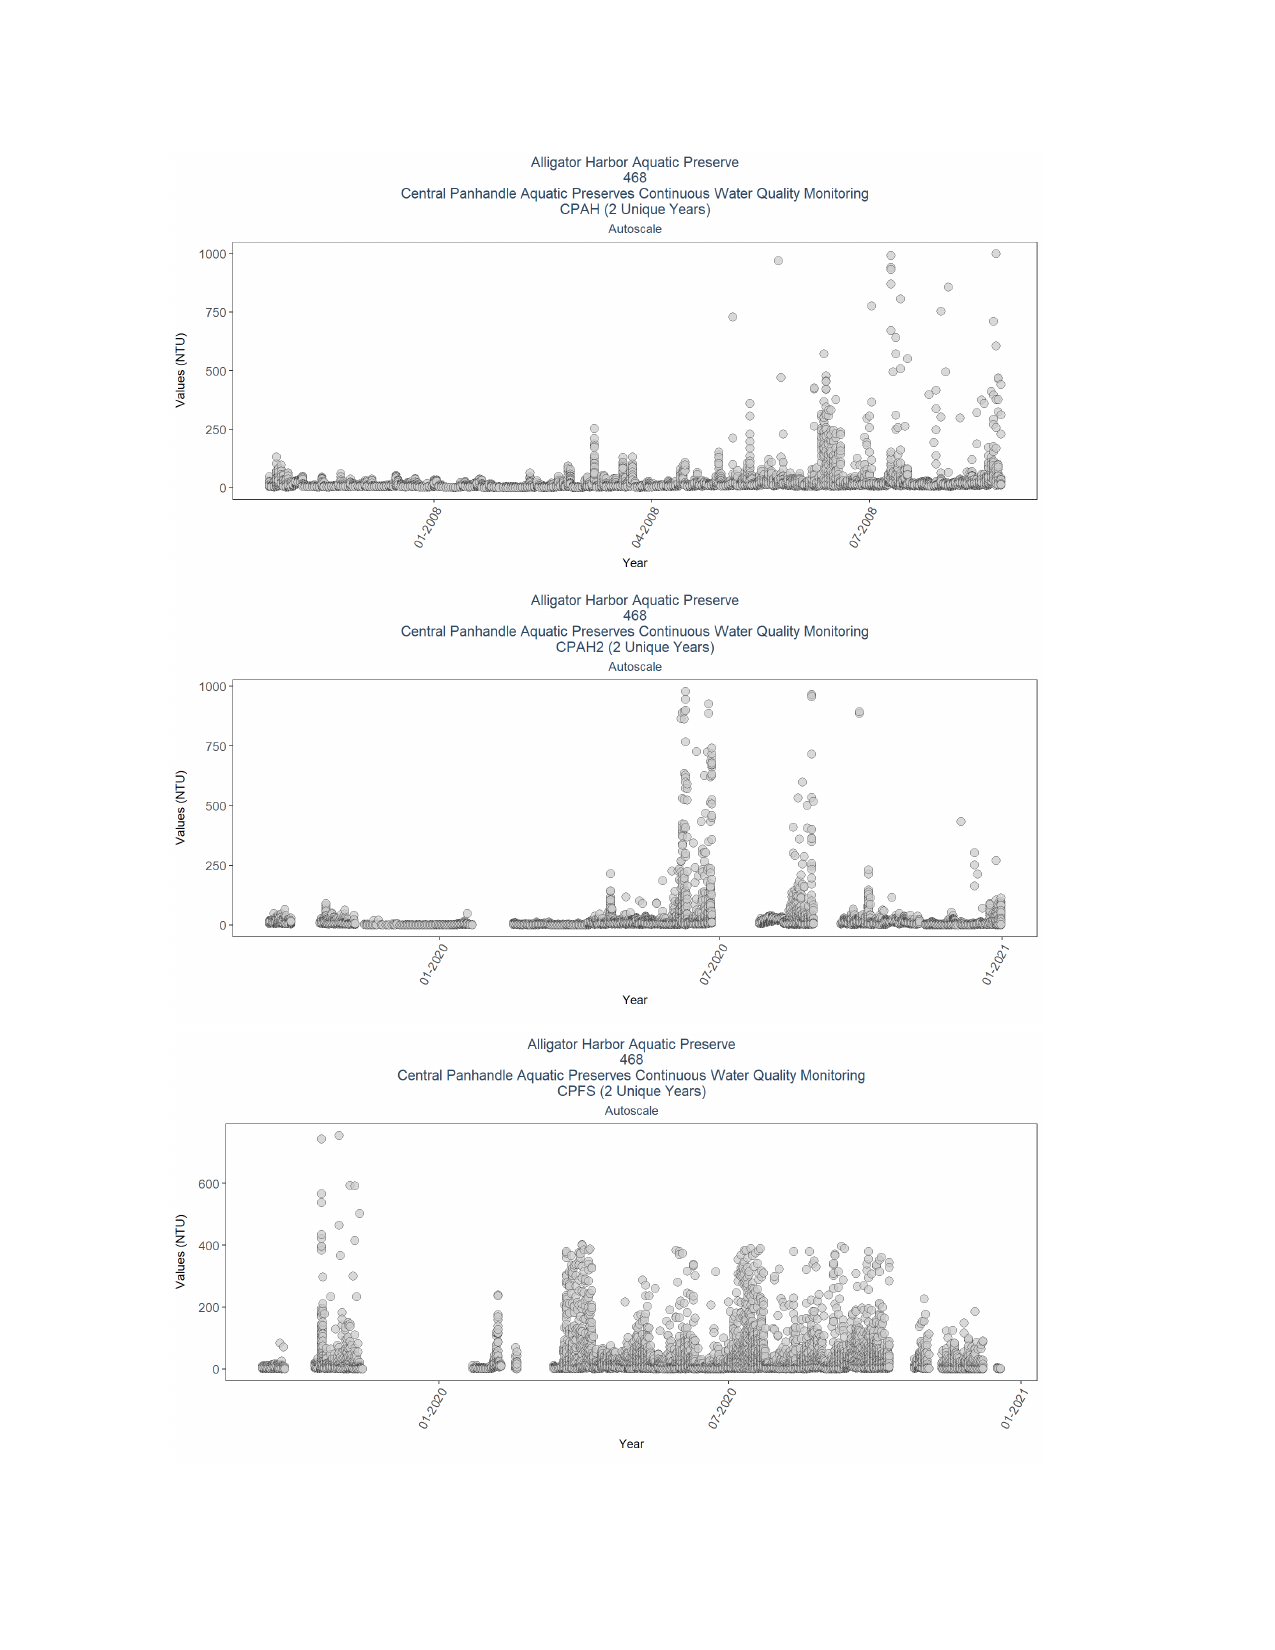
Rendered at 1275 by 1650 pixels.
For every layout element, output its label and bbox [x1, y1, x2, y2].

picture [168, 150, 1044, 1025]
picture [168, 1031, 1044, 1469]
